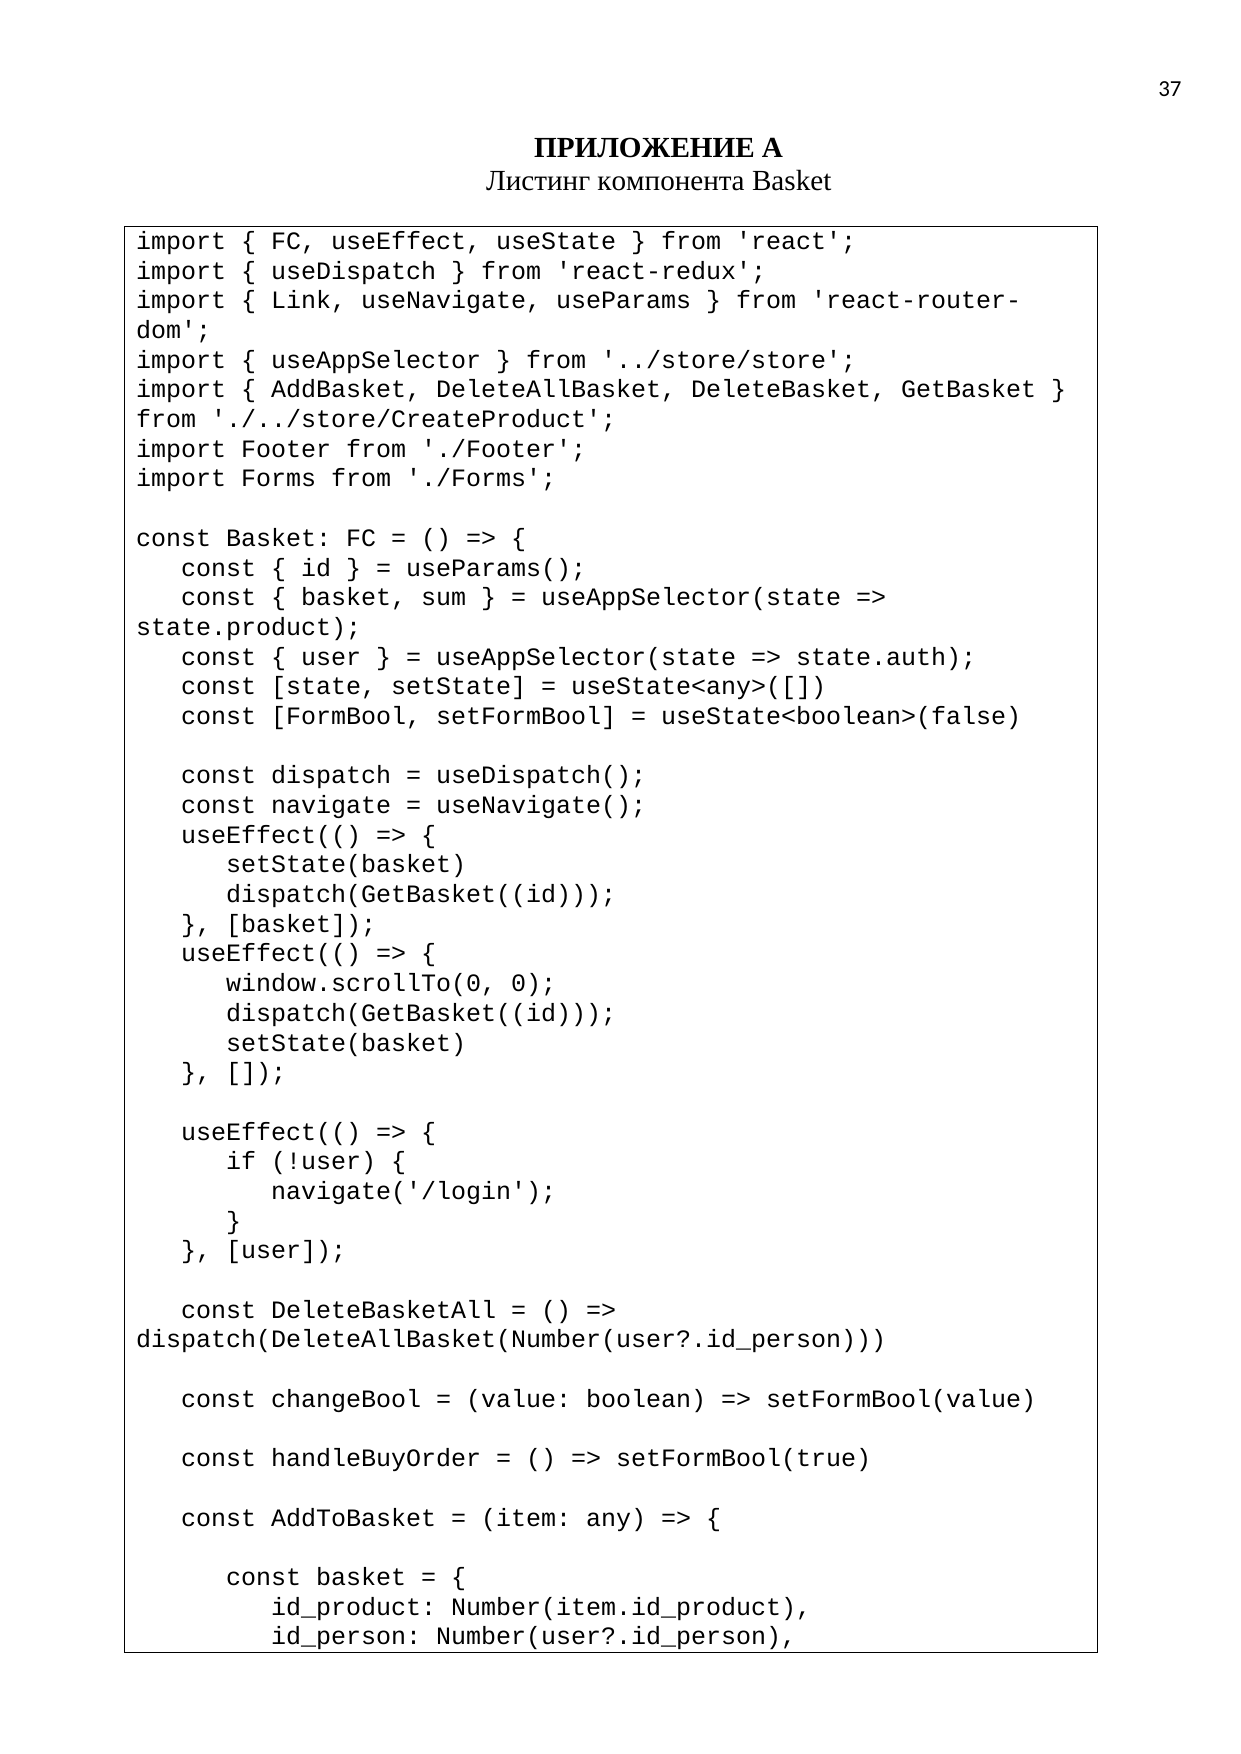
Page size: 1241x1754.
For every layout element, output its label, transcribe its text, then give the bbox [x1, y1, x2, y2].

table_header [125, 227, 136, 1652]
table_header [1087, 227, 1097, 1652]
text Листинг компонента Basket [136, 163, 1181, 197]
text ПРИЛОЖЕНИЕ А [136, 130, 1181, 163]
